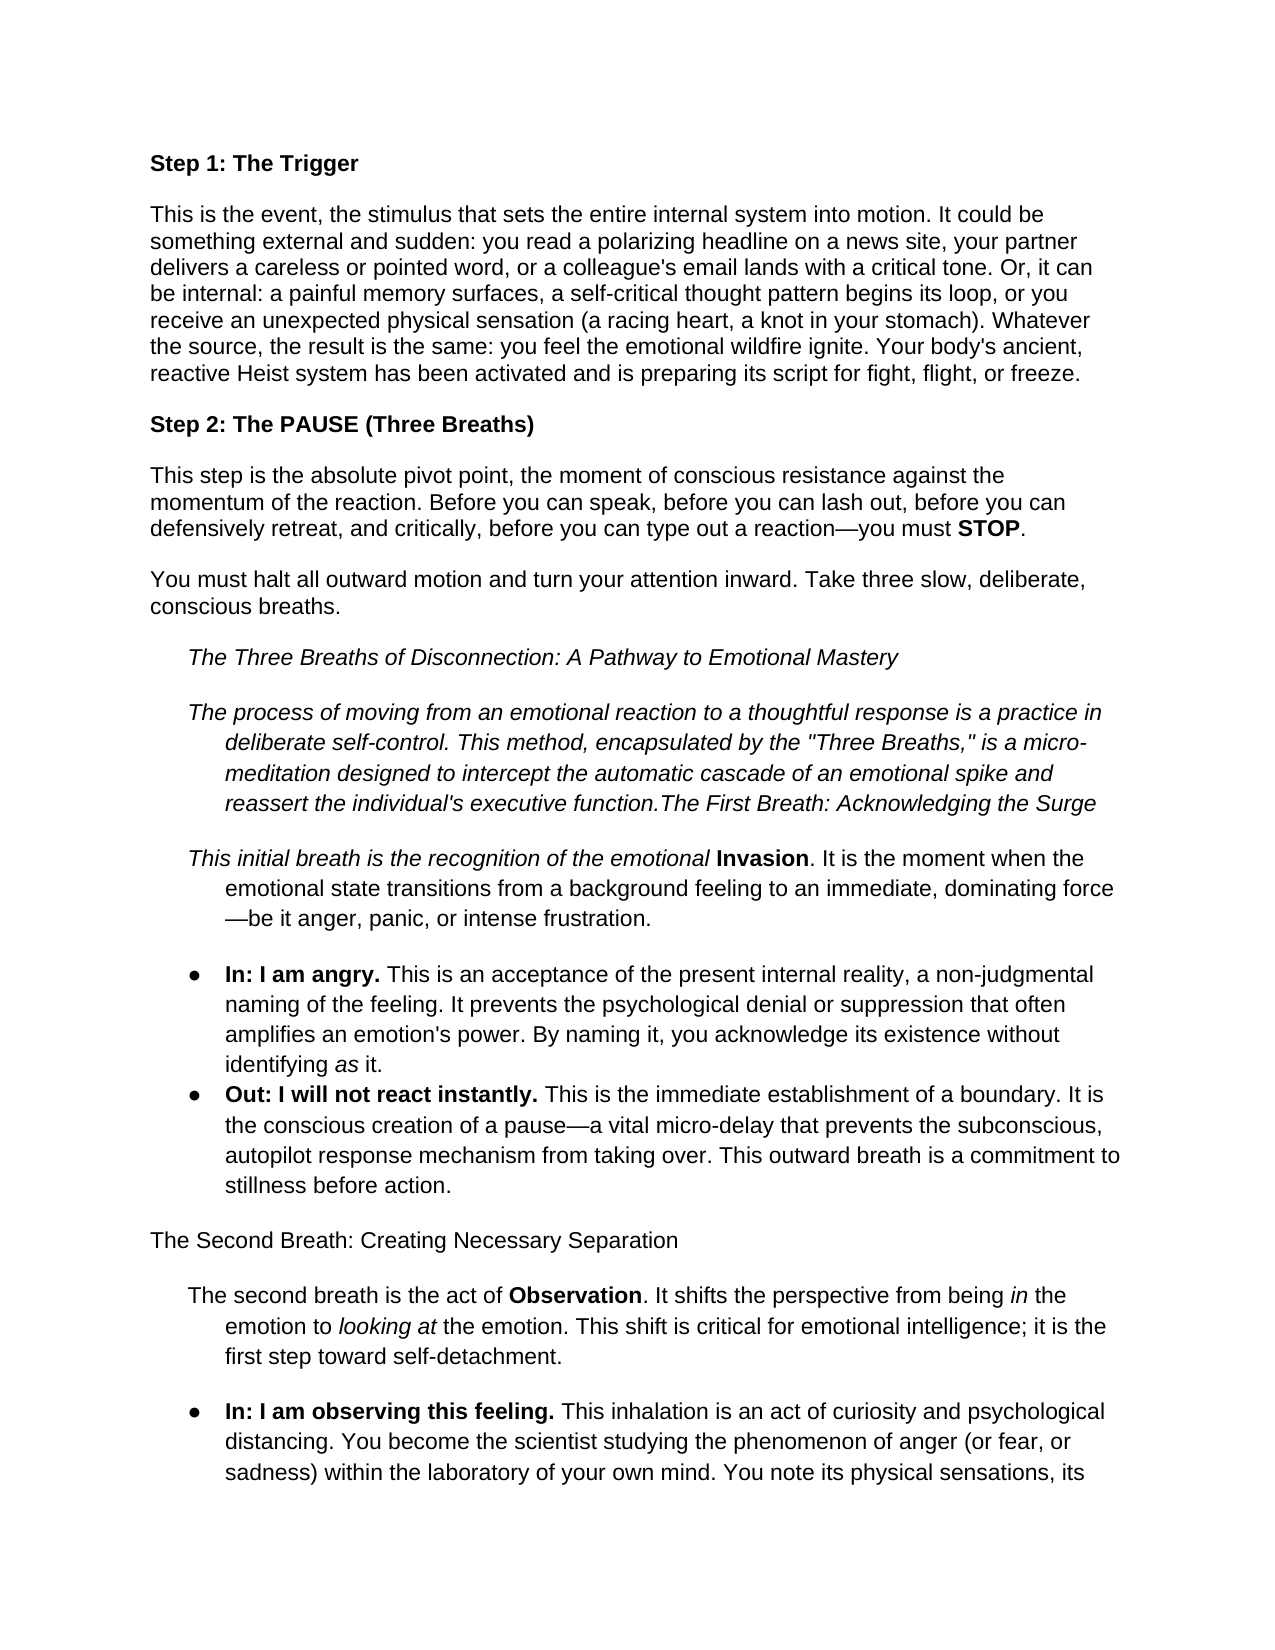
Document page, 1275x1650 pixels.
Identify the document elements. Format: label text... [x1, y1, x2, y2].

text The Three Breaths of Disconnection: A Pathway to Emotional Mastery [187, 644, 1125, 670]
list In: I am angry. This is an acceptance of the present internal reality, a non-judgmental naming of the feeling. It prevents the psychological denial or suppression that often amplifies an emotion's power. By naming it, you acknowledge its existence without identifying as it. [187, 961, 1125, 1078]
text This is the event, the stimulus that sets the entire internal system into motion. It could be something external and sudden: you read a polarizing headline on a news site, your partner delivers a careless or pointed word, or a colleague's email lands with a critical tone. Or, it can be internal: a painful memory surfaces, a self-critical thought pattern begins its loop, or you receive an unexpected physical sensation (a racing heart, a knot in your stomach). Whatever the source, the result is the same: you feel the emotional wildfire ignite. Your body's ancient, reactive Heist system has been activated and is preparing its script for fight, flight, or freeze. [150, 201, 1125, 386]
text The Second Breath: Creating Necessary Separation [150, 1227, 1125, 1254]
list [187, 1398, 1125, 1485]
text This step is the absolute pivot point, the moment of conscious resistance against the momentum of the reaction. Before you can speak, before you can lash out, before you can defensively retreat, and critically, before you can type out a reaction—you must STOP. [150, 462, 1125, 541]
text Step 2: The PAUSE (Three Breaths) [150, 411, 1125, 437]
text This initial breath is the recognition of the emotional Invasion. It is the moment when the emotional state transitions from a background feeling to an immediate, dominating force—be it anger, panic, or intense frustration. [187, 845, 1125, 932]
text You must halt all outward motion and turn your attention inward. Take three slow, deliberate, conscious breaths. [150, 566, 1125, 619]
list Out: I will not react instantly. This is the immediate establishment of a boundary. It is the conscious creation of a pause—a vital micro-delay that prevents the subconscious, autopilot response mechanism from taking over. This outward breath is a commitment to stillness before action. [187, 1081, 1125, 1198]
text The process of moving from an emotional reaction to a thoughtful response is a practice in deliberate self-control. This method, encapsulated by the "Three Breaths," is a micro-meditation designed to intercept the automatic cascade of an emotional spike and reassert the individual's executive function.The First Breath: Acknowledging the Surge [187, 699, 1125, 816]
text The second breath is the act of Observation. It shifts the perspective from being in the emotion to looking at the emotion. This shift is critical for emotional intelligence; it is the first step toward self-detachment. [187, 1282, 1125, 1369]
text Step 1: The Trigger [150, 150, 1125, 176]
